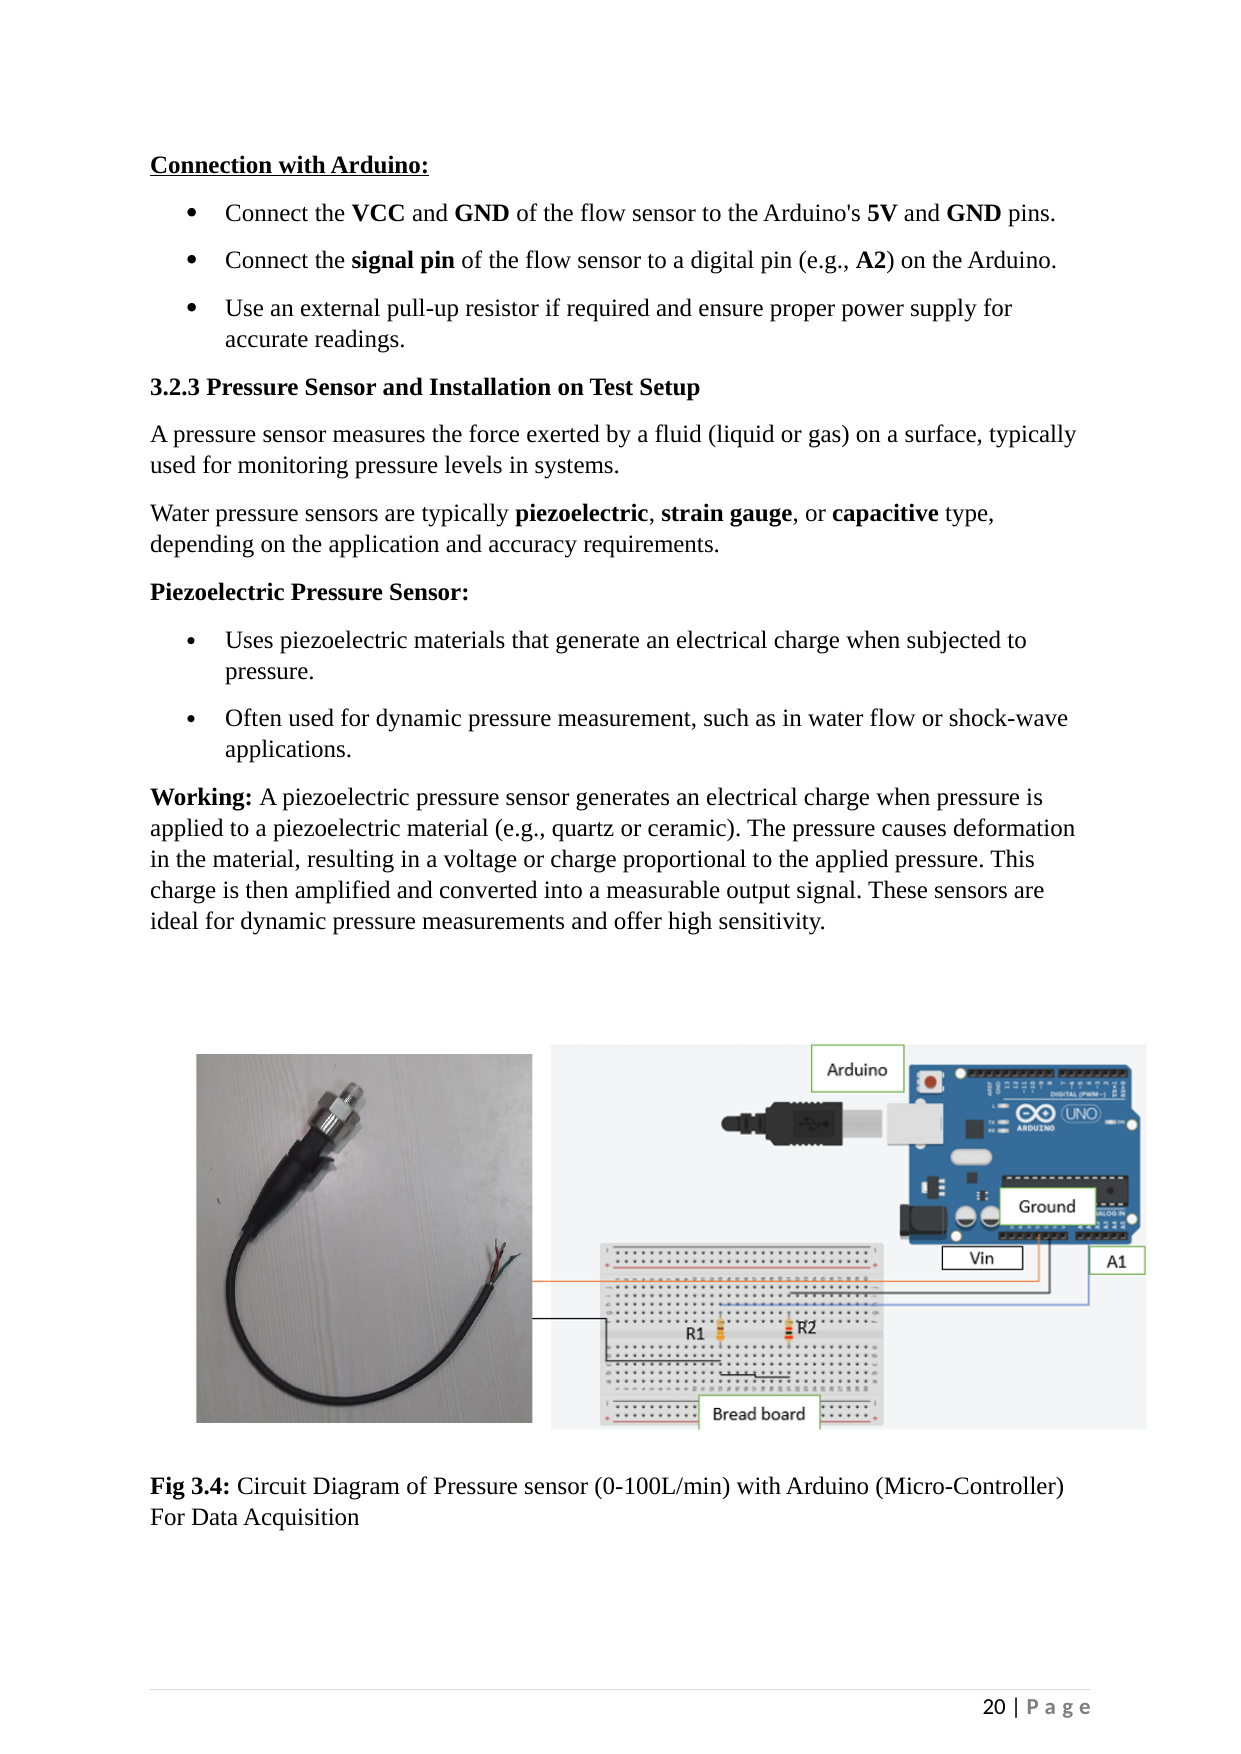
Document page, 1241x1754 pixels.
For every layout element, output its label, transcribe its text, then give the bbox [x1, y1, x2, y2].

text A pressure sensor measures the force exerted by a fluid (liquid or gas) on a surface, typically used for monitoring pressure levels in systems. [150, 419, 1090, 479]
text Piezoelectric Pressure Sensor: [150, 577, 1090, 606]
text Water pressure sensors are typically piezoelectric, strain gauge, or capacitive type, depending on the application and accuracy requirements. [150, 498, 1090, 558]
text Connection with Arduino: [150, 150, 1090, 179]
text Working: A piezoelectric pressure sensor generates an electrical charge when pressure is applied to a piezoelectric material (e.g., quartz or ceramic). The pressure causes deformation in the material, resulting in a voltage or charge proportional to the applied pressure. This charge is then amplified and converted into a measurable output signal. These sensors are ideal for dynamic pressure measurements and offer high sensitivity. [150, 782, 1090, 935]
text 3.2.3 Pressure Sensor and Installation on Test Setup [150, 372, 1090, 401]
list Often used for dynamic pressure measurement, such as in water flow or shock-wave applications. [187, 703, 1090, 763]
list Uses piezoelectric materials that generate an electrical charge when subjected to pressure. [187, 625, 1090, 684]
list Use an external pull-up resistor if required and ensure proper power supply for accurate readings. [187, 293, 1090, 353]
list Connect the signal pin of the flow sensor to a digital pin (e.g., A2) on the Arduino. [187, 245, 1090, 274]
list Connect the VCC and GND of the flow sensor to the Arduino's 5V and GND pins. [187, 198, 1090, 226]
text Fig 3.4: Circuit Diagram of Pressure sensor (0-100L/min) with Arduino (Micro-Controller) For Data Acquisition [150, 1095, 1090, 1531]
picture [195, 1017, 1157, 1450]
